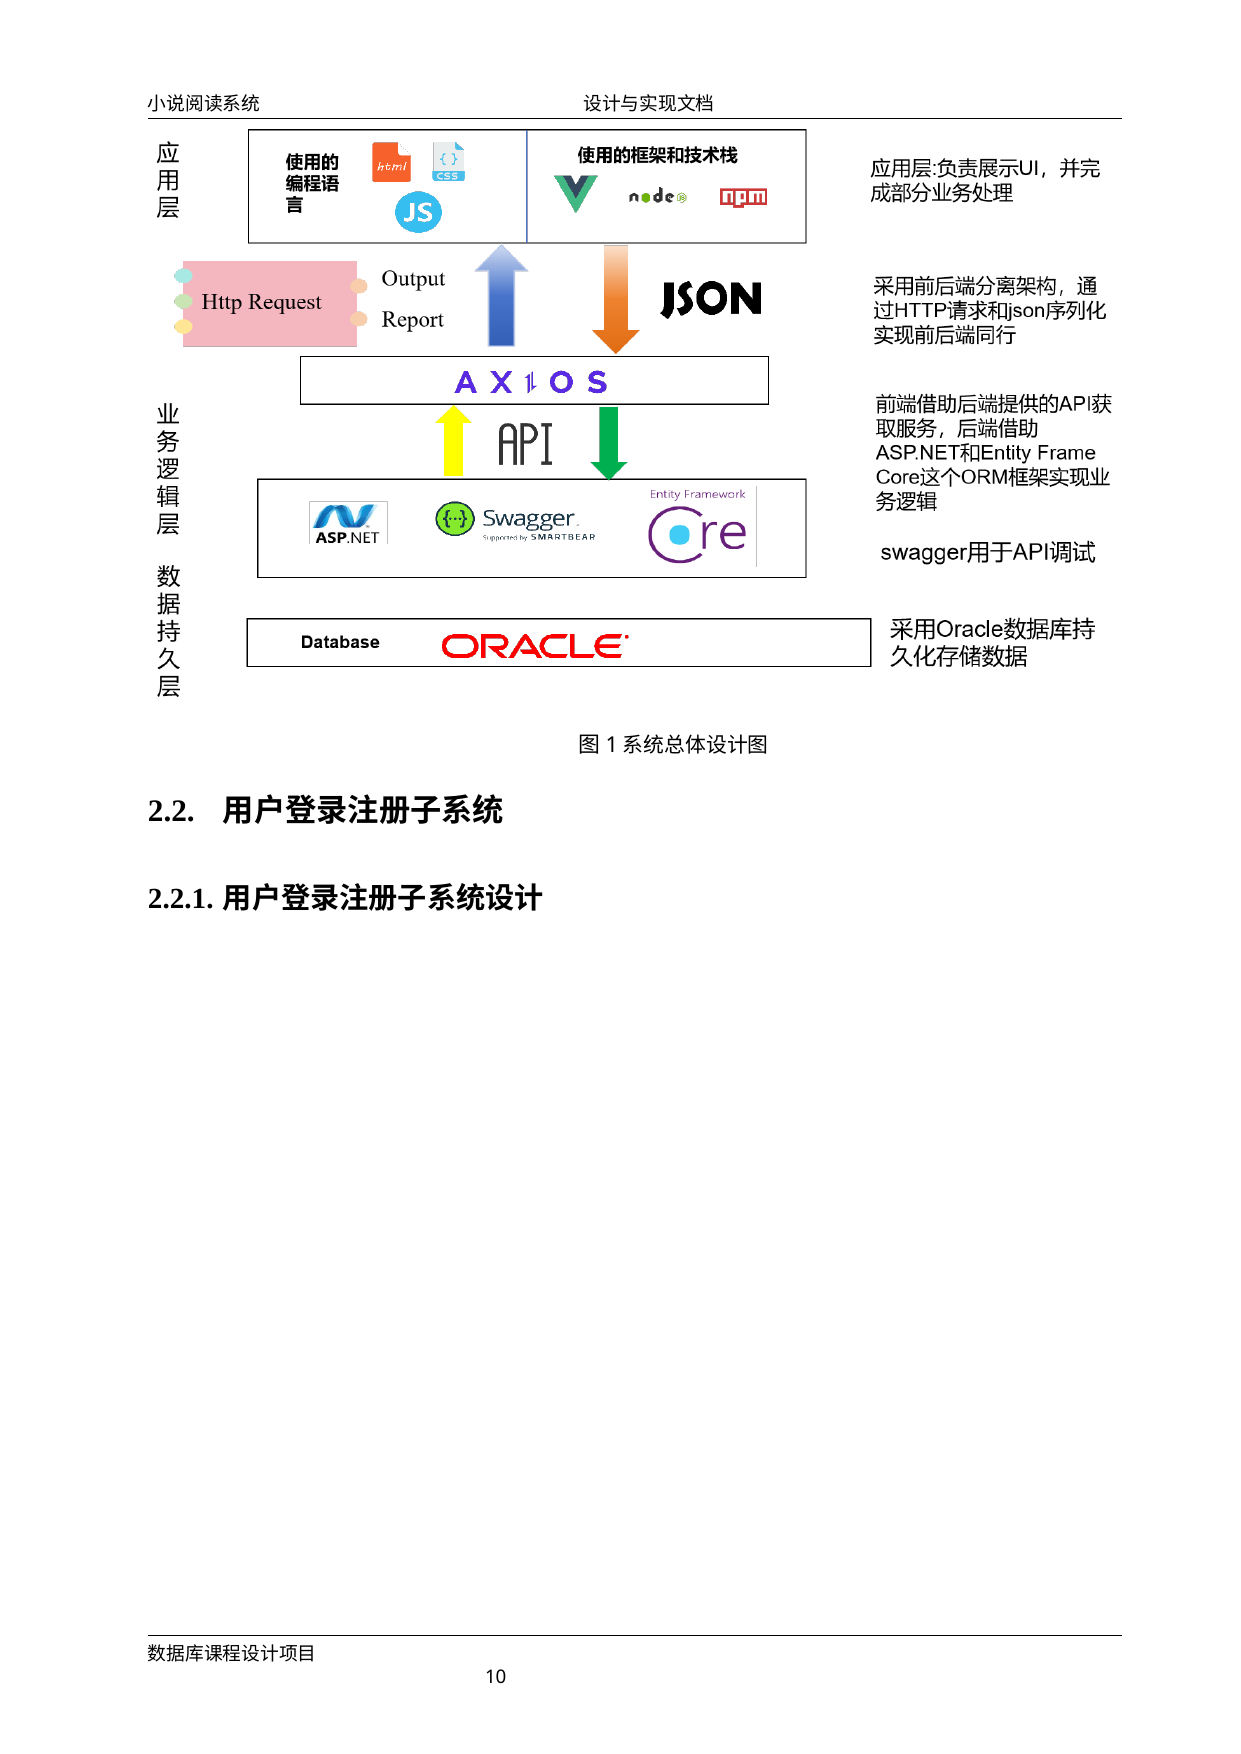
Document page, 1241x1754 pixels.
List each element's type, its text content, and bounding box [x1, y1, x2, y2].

list 用户登录注册子系统设计 [148, 863, 1122, 928]
picture [147, 129, 1123, 705]
list 用户登录注册子系统 [148, 775, 1122, 840]
text 图 1 系统总体设计图 [179, 727, 1122, 759]
